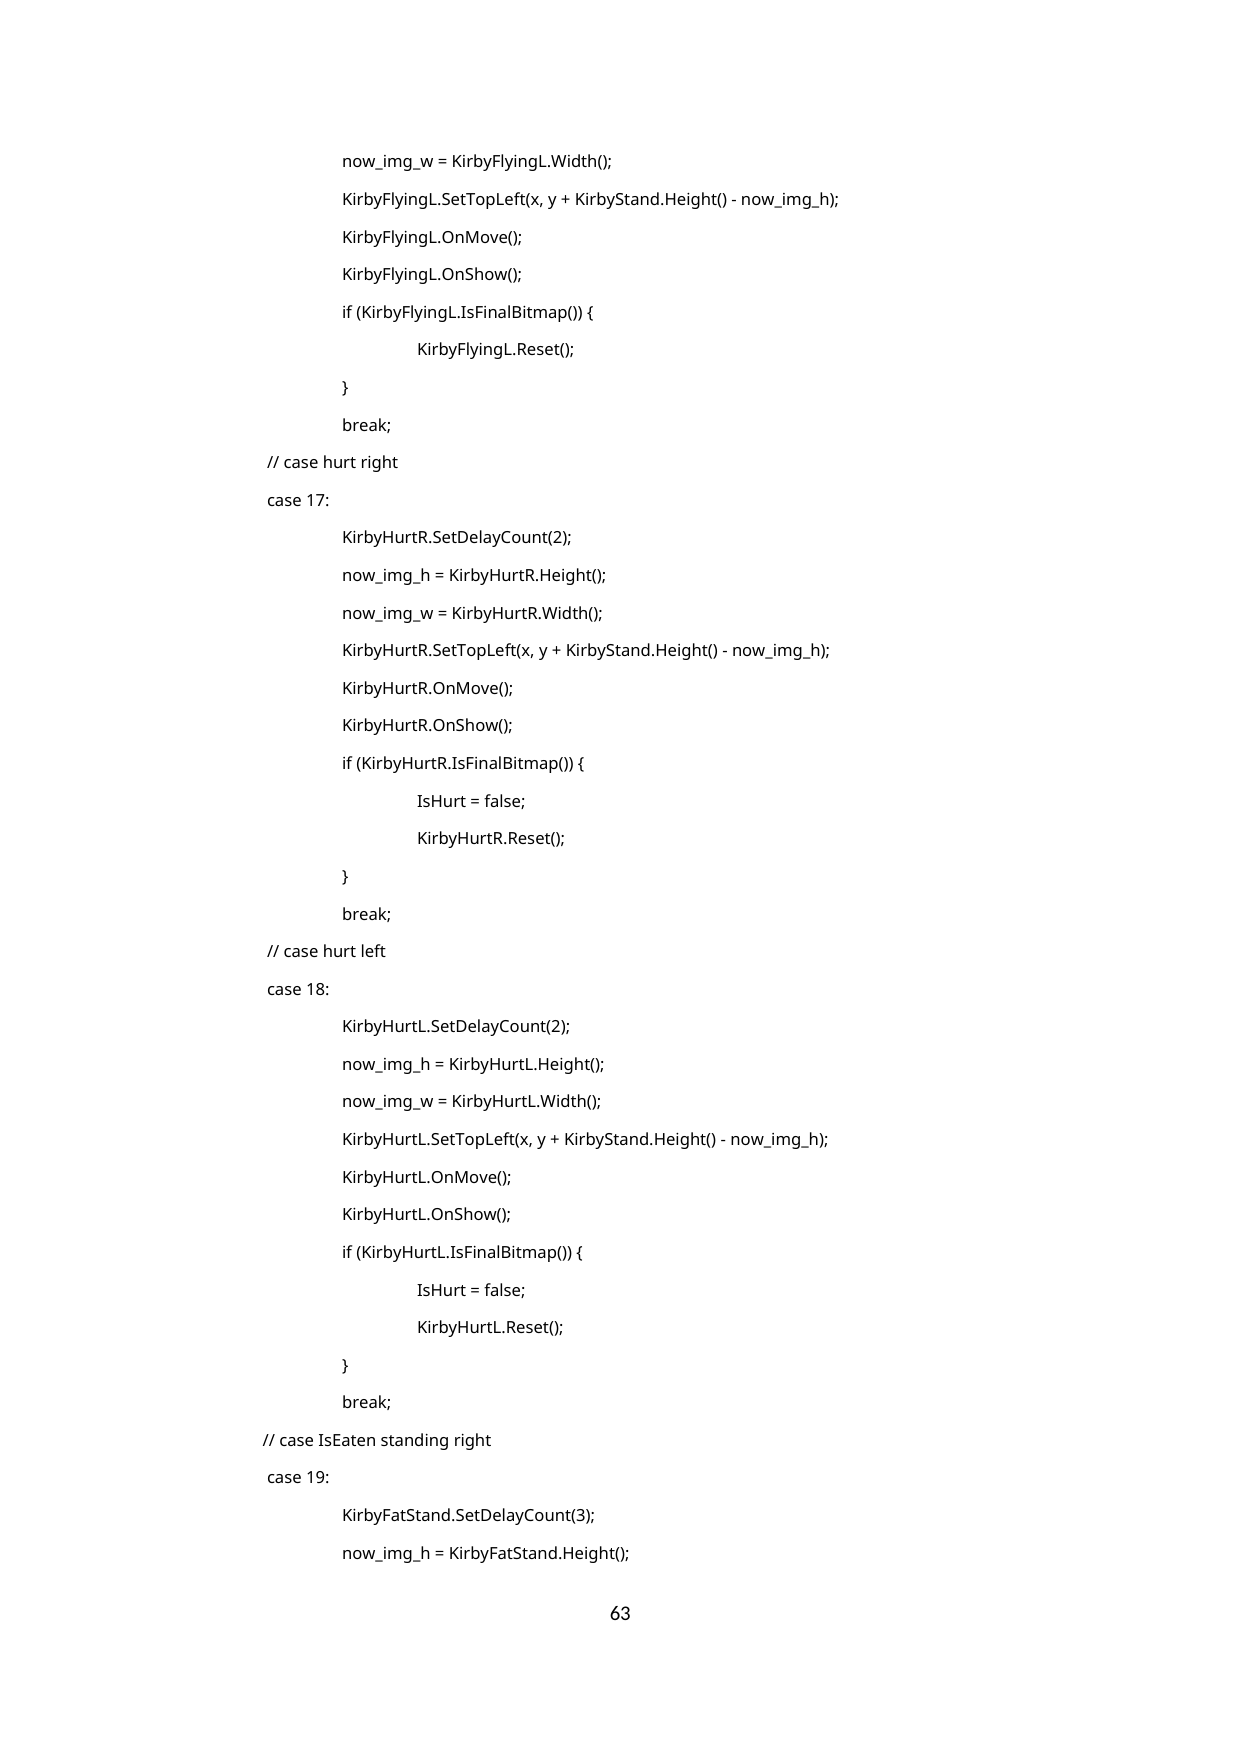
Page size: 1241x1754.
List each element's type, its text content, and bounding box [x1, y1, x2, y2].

text KirbyHurtL.Reset(); [187, 1316, 1053, 1338]
text break; [187, 902, 1053, 925]
text KirbyFlyingL.Reset(); [187, 338, 1053, 361]
text KirbyHurtL.SetDelayCount(2); [187, 1015, 1053, 1038]
text now_img_h = KirbyFatStand.Height(); [187, 1541, 1053, 1564]
text KirbyFlyingL.SetTopLeft(x, y + KirbyStand.Height() - now_img_h); [187, 188, 1053, 210]
text KirbyHurtR.OnShow(); [187, 714, 1053, 737]
text case 18: [187, 977, 1053, 1000]
text if (KirbyHurtL.IsFinalBitmap()) { [187, 1241, 1053, 1263]
text // case hurt right [187, 451, 1053, 473]
text now_img_h = KirbyHurtL.Height(); [187, 1052, 1053, 1075]
text now_img_w = KirbyFlyingL.Width(); [187, 150, 1053, 173]
text IsHurt = false; [187, 789, 1053, 812]
text case 19: [187, 1466, 1053, 1489]
text now_img_h = KirbyHurtR.Height(); [187, 564, 1053, 586]
text } [187, 864, 1053, 887]
text break; [187, 1391, 1053, 1414]
text KirbyHurtR.SetTopLeft(x, y + KirbyStand.Height() - now_img_h); [187, 639, 1053, 662]
text // case hurt left [187, 940, 1053, 962]
text case 17: [187, 488, 1053, 511]
text KirbyHurtR.SetDelayCount(2); [187, 526, 1053, 549]
text KirbyFatStand.SetDelayCount(3); [187, 1504, 1053, 1526]
text } [187, 1353, 1053, 1376]
text if (KirbyHurtR.IsFinalBitmap()) { [187, 752, 1053, 774]
text IsHurt = false; [187, 1278, 1053, 1301]
text now_img_w = KirbyHurtL.Width(); [187, 1090, 1053, 1113]
text KirbyHurtL.SetTopLeft(x, y + KirbyStand.Height() - now_img_h); [187, 1128, 1053, 1150]
text // case IsEaten standing right [187, 1428, 1053, 1451]
text KirbyHurtR.Reset(); [187, 827, 1053, 849]
text } [187, 376, 1053, 398]
text if (KirbyFlyingL.IsFinalBitmap()) { [187, 300, 1053, 323]
text KirbyFlyingL.OnMove(); [187, 225, 1053, 248]
text KirbyFlyingL.OnShow(); [187, 263, 1053, 286]
text KirbyHurtR.OnMove(); [187, 676, 1053, 699]
text KirbyHurtL.OnShow(); [187, 1203, 1053, 1226]
text now_img_w = KirbyHurtR.Width(); [187, 601, 1053, 624]
text KirbyHurtL.OnMove(); [187, 1165, 1053, 1188]
text break; [187, 413, 1053, 436]
